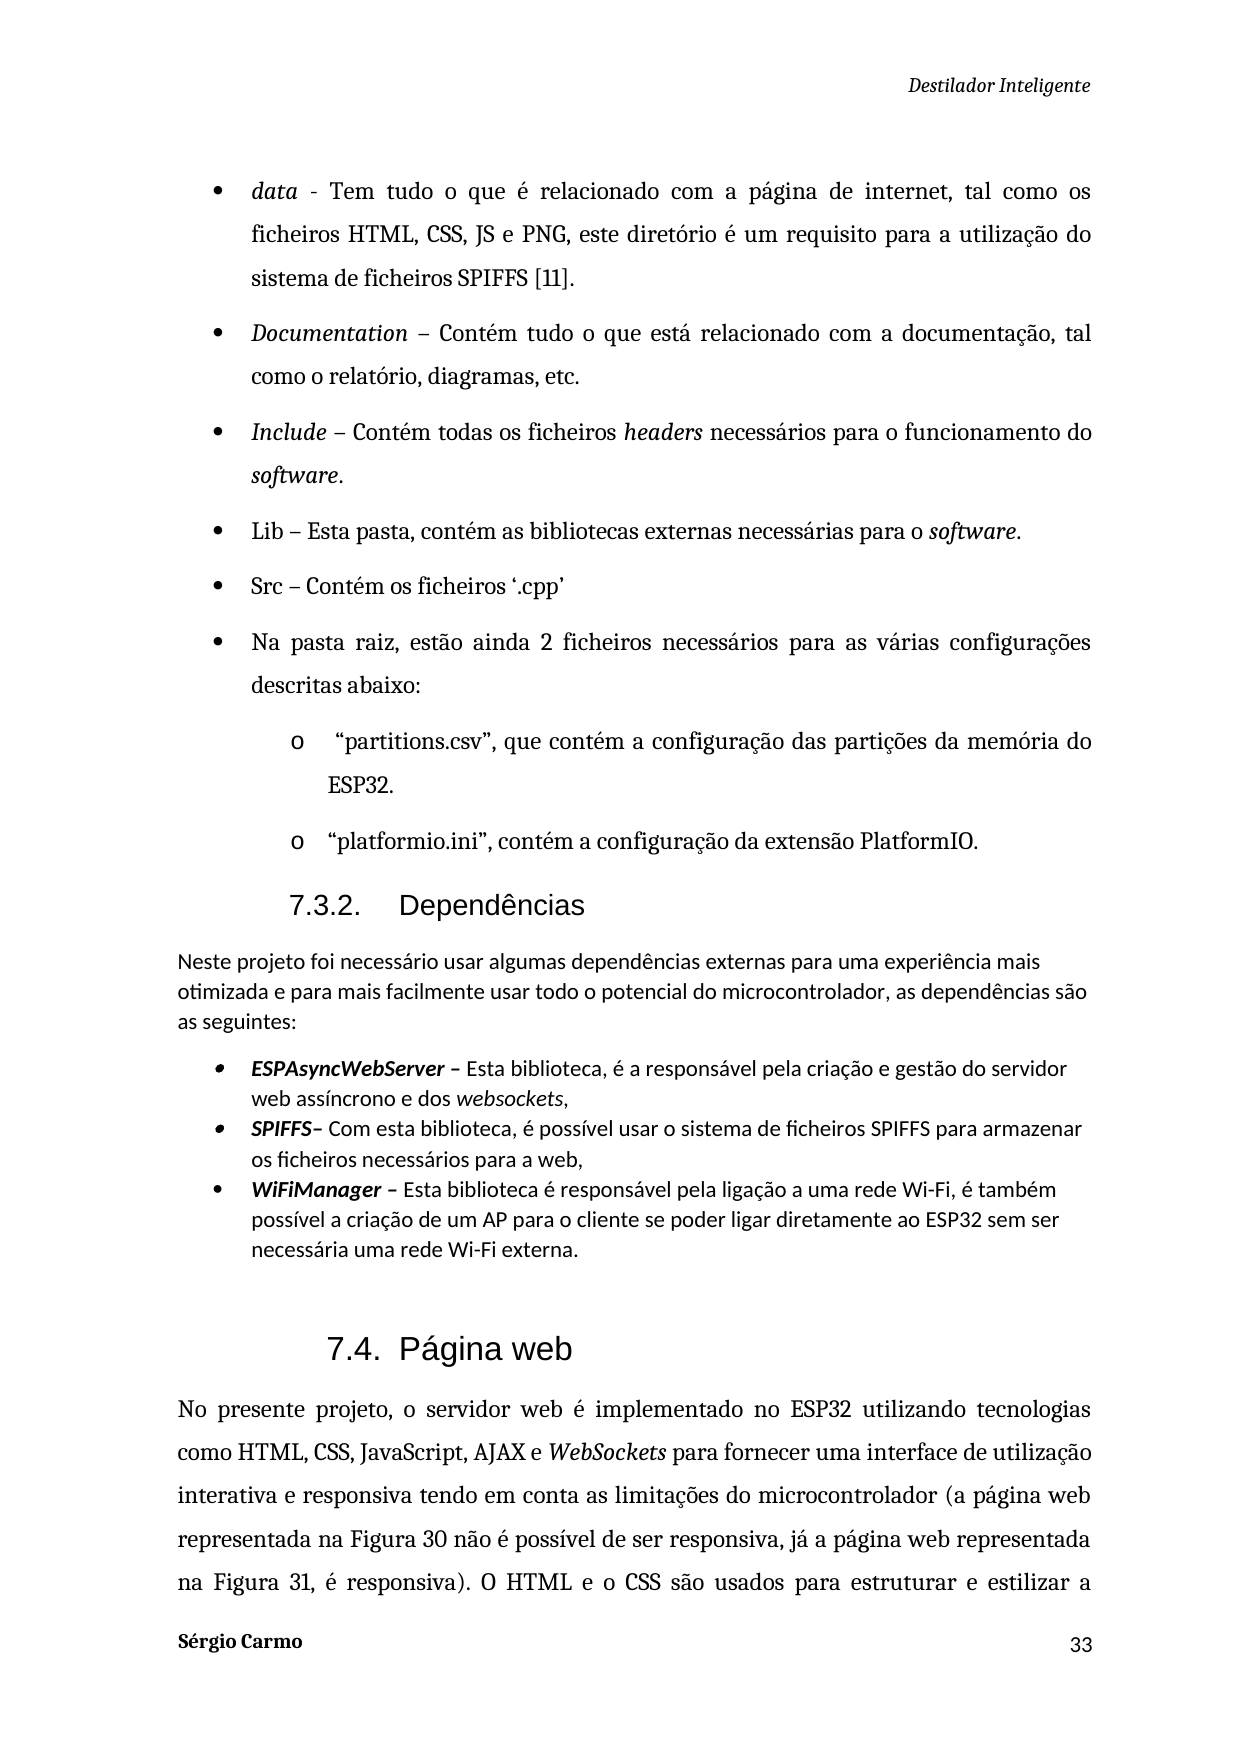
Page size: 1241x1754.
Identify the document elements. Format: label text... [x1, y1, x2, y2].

list Lib – Esta pasta, contém as bibliotecas externas necessárias para o software. [213, 517, 1092, 545]
list ESPAsyncWebServer – Esta biblioteca, é a responsável pela criação e gestão do servidor web assíncrono e dos websockets, [213, 1054, 1092, 1112]
list data - Tem tudo o que é relacionado com a página de internet, tal como os ficheiros HTML, CSS, JS e PNG, este diretório é um requisito para a utilização do sistema de ficheiros SPIFFS. [213, 177, 1092, 292]
list “platformio.ini”, contém a configuração da extensão PlatformIO. [290, 827, 1092, 857]
list SPIFFS– Com esta biblioteca, é possível usar o sistema de ficheiros SPIFFS para armazenar os ficheiros necessários para a web, [213, 1114, 1092, 1173]
subtitle Página web [326, 1329, 1092, 1368]
list Include – Contém todas os ficheiros headers necessários para o funcionamento do software. [213, 418, 1092, 490]
text Neste projeto foi necessário usar algumas dependências externas para uma experiência mais otimizada e para mais facilmente usar todo o potencial do microcontrolador, as dependências são as seguintes: [177, 947, 1092, 1035]
list WiFiManager – Esta biblioteca é responsável pela ligação a uma rede Wi-Fi, é também possível a criação de um AP para o cliente se poder ligar diretamente ao ESP32 sem ser necessária uma rede Wi-Fi externa. [213, 1175, 1092, 1263]
list Documentation – Contém tudo o que está relacionado com a documentação, tal como o relatório, diagramas, etc. [213, 319, 1092, 391]
list Na pasta raiz, estão ainda 2 ficheiros necessários para as várias configurações descritas abaixo: [213, 628, 1092, 700]
list Src – Contém os ficheiros ‘.cpp’ [213, 572, 1092, 601]
list “partitions.csv”, que contém a configuração das partições da memória do ESP32. [290, 727, 1092, 800]
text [177, 1395, 1092, 1596]
subtitle Dependências [288, 888, 1092, 922]
